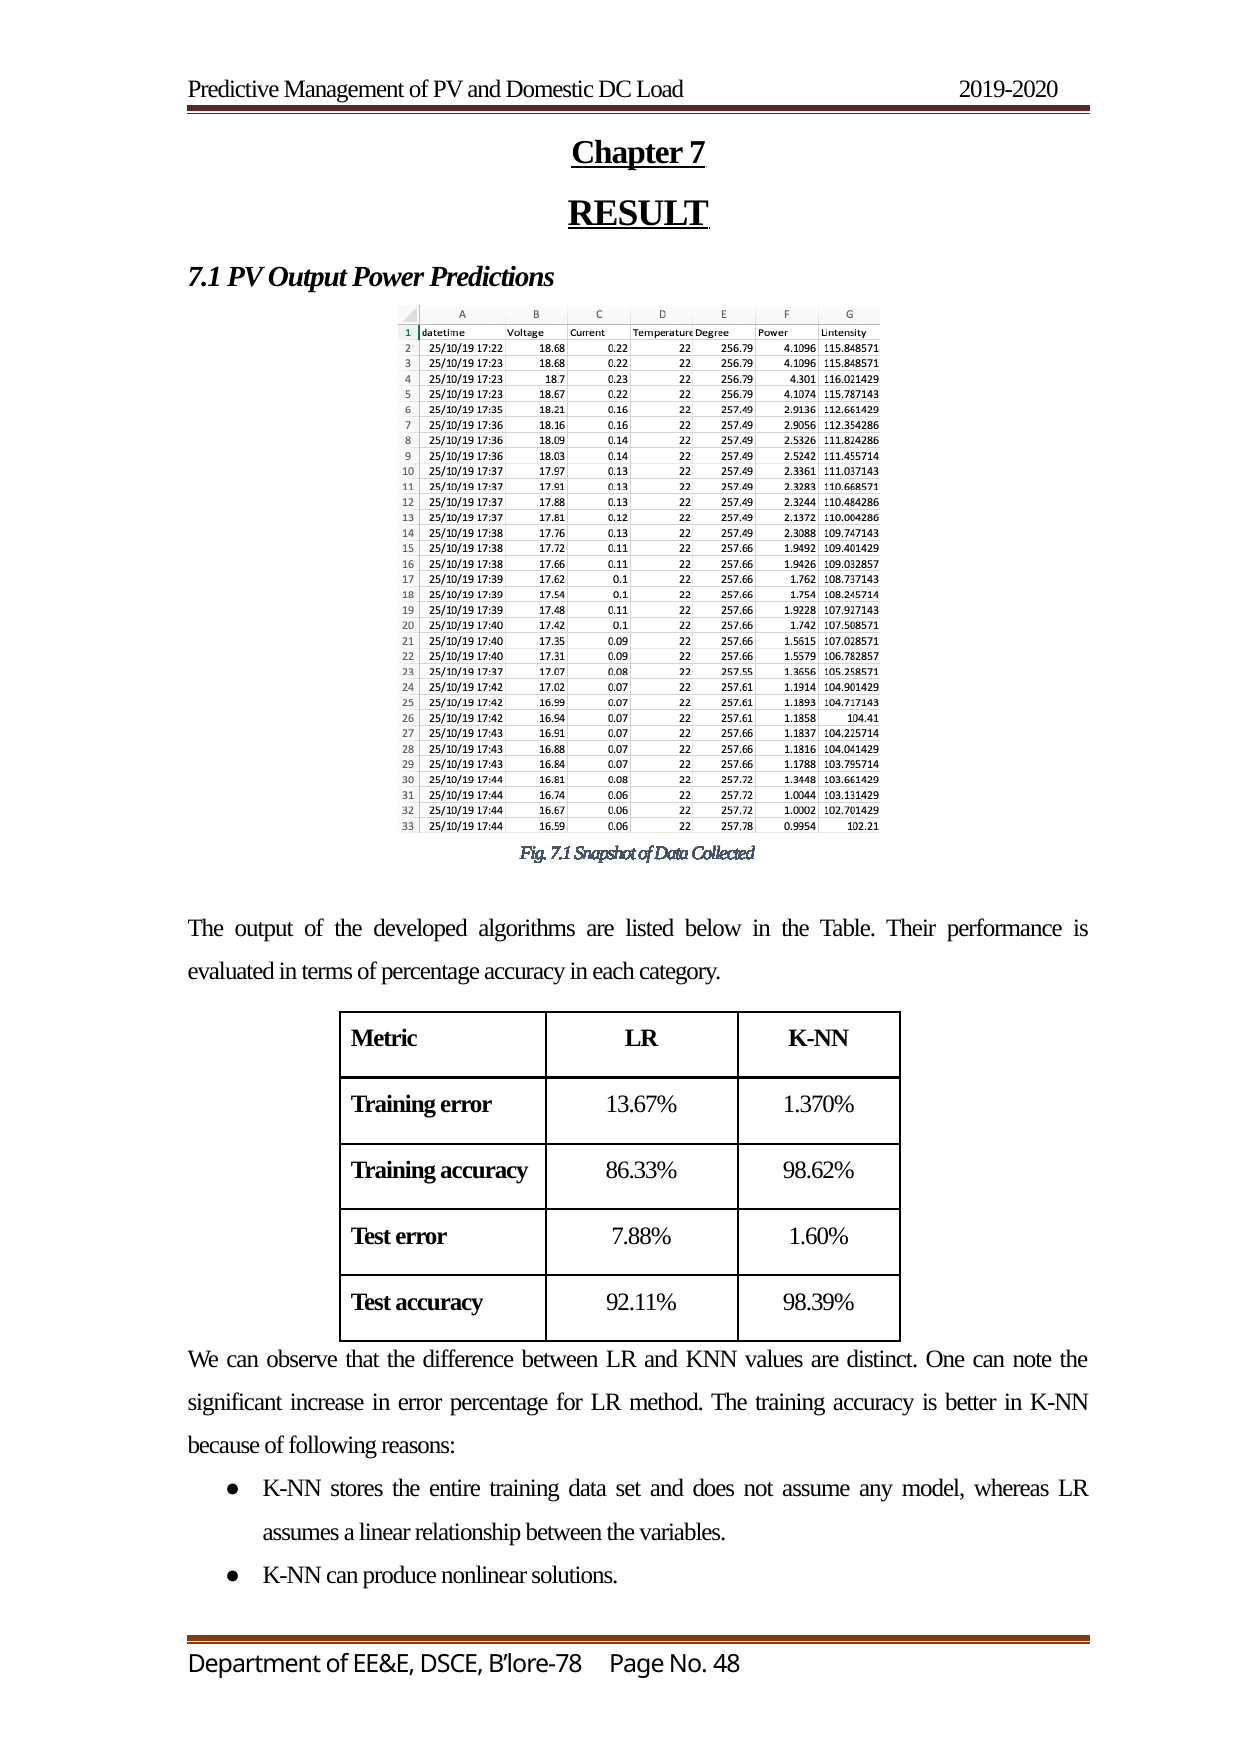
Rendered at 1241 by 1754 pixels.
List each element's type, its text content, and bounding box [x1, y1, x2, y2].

table_cell Training error [341, 1079, 545, 1142]
text The output of the developed algorithms are listed below in the Table. Their performance is evaluated in terms of percentage accuracy in each category. [187, 913, 1090, 985]
table_cell 1.60% [739, 1210, 899, 1274]
list K-NN stores the entire training data set and does not assume any model, whereas LR assumes a linear relationship between the variables. [225, 1473, 1090, 1545]
subtitle 7.1 PV Output Power Predictions [187, 259, 1090, 292]
picture [398, 305, 880, 833]
table_cell 7.88% [547, 1210, 737, 1274]
table_cell Test accuracy [341, 1276, 545, 1340]
table_header LR [547, 1013, 737, 1076]
table_cell 1.370% [739, 1079, 899, 1142]
table_header Metric [341, 1013, 545, 1076]
table_cell 86.33% [547, 1145, 737, 1208]
table_cell 98.39% [739, 1276, 899, 1340]
table_cell Test error [341, 1210, 545, 1274]
title RESULT [187, 190, 1090, 233]
table_cell 13.67% [547, 1079, 737, 1142]
list K-NN can produce nonlinear solutions. [225, 1560, 1090, 1588]
subtitle Chapter 7 [187, 132, 1090, 171]
table_header K-NN [739, 1013, 899, 1076]
table_cell Training accuracy [341, 1145, 545, 1208]
table_cell 98.62% [739, 1145, 899, 1208]
text We can observe that the difference between LR and KNN values are distinct. One can note the significant increase in error percentage for LR method. The training accuracy is better in K-NN because of following reasons: [187, 1344, 1090, 1459]
table_cell 92.11% [547, 1276, 737, 1340]
